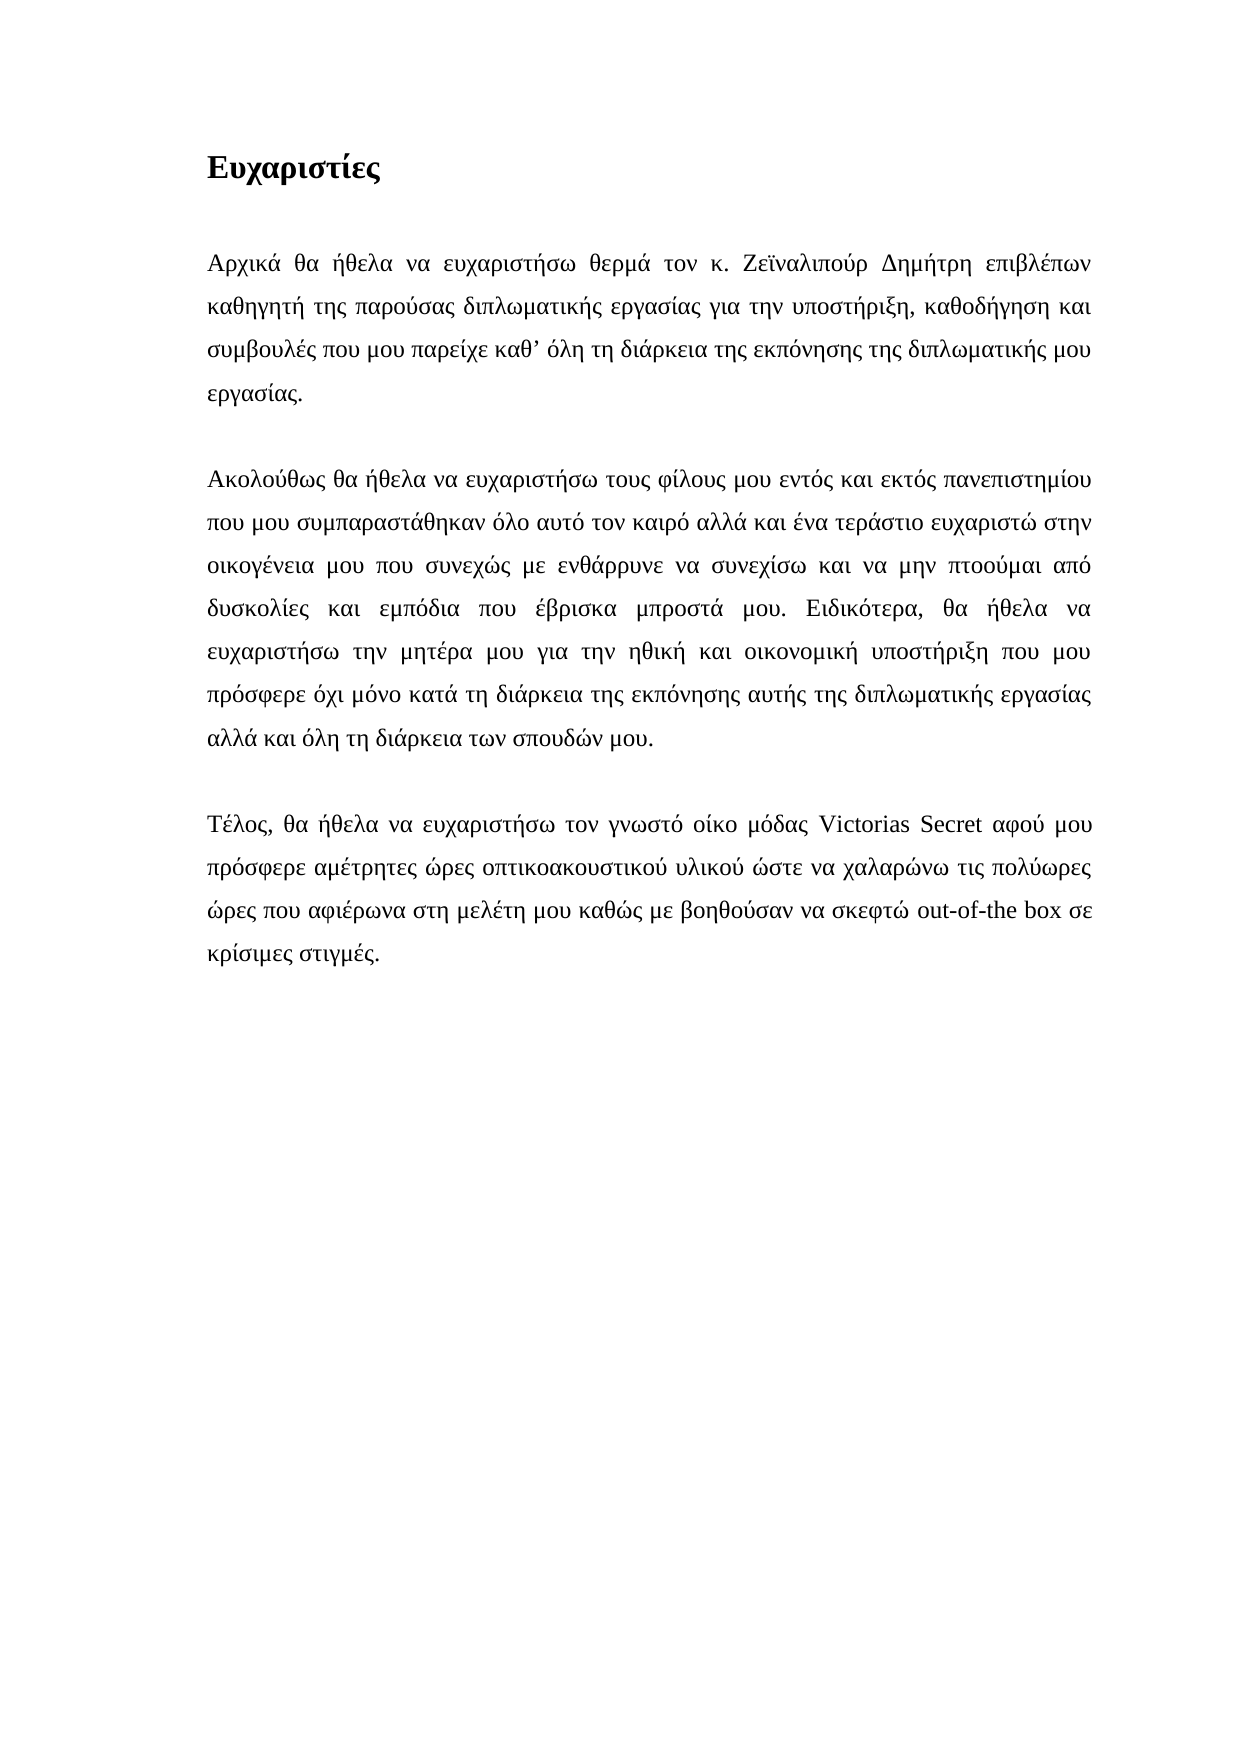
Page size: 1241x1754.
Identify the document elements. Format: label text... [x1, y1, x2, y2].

text Ευχαριστίες [207, 148, 1092, 186]
text Αρχικά θα ήθελα να ευχαριστήσω θερμά τον κ. Ζεϊναλιπούρ Δημήτρη επιβλέπων καθηγητή της παρούσας διπλωματικής εργασίας για την υποστήριξη, καθοδήγηση και συμβουλές που μου παρείχε καθ’ όλη τη διάρκεια της εκπόνησης της διπλωματικής μου εργασίας. [207, 248, 1092, 406]
text Ακολούθως θα ήθελα να ευχαριστήσω τους φίλους μου εντός και εκτός πανεπιστημίου που μου συμπαραστάθηκαν όλο αυτό τον καιρό αλλά και ένα τεράστιο ευχαριστώ στην οικογένεια μου που συνεχώς με ενθάρρυνε να συνεχίσω και να μην πτοούμαι από δυσκολίες και εμπόδια που έβρισκα μπροστά μου. Ειδικότερα, θα ήθελα να ευχαριστήσω την μητέρα μου για την ηθική και οικονομική υποστήριξη που μου πρόσφερε όχι μόνο κατά τη διάρκεια της εκπόνησης αυτής της διπλωματικής εργασίας αλλά και όλη τη διάρκεια των σπουδών μου. [207, 464, 1092, 751]
text Τέλος, θα ήθελα να ευχαριστήσω τον γνωστό οίκο μόδας Victorias Secret αφού μου πρόσφερε αμέτρητες ώρες οπτικοακουστικού υλικού ώστε να χαλαρώνω τις πολύωρες ώρες που αφιέρωνα στη μελέτη μου καθώς με βοηθούσαν να σκεφτώ out-of-the box σε κρίσιμες στιγμές. [207, 809, 1092, 967]
